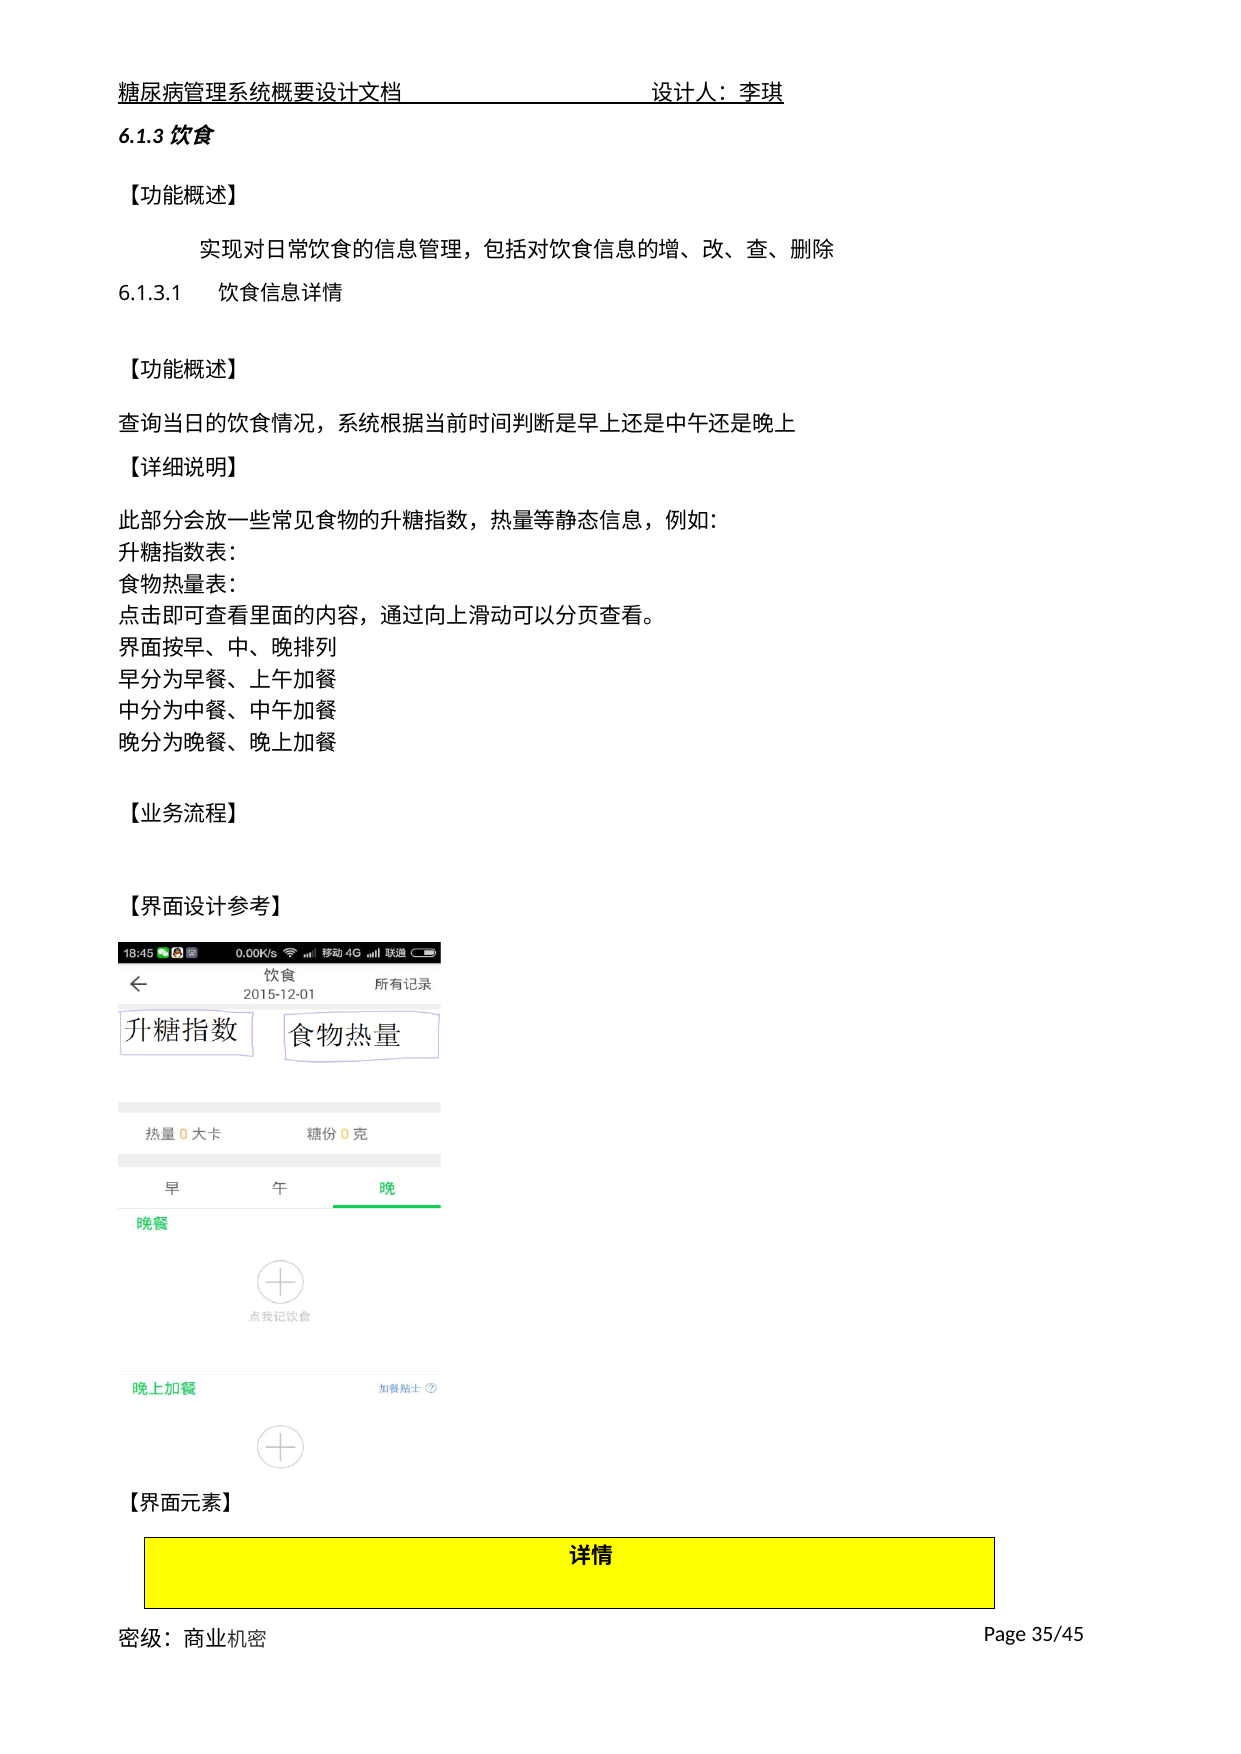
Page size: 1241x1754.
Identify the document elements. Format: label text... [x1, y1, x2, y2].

text 食物热量表： [118, 567, 1122, 598]
subtitle 【业务流程】 [118, 796, 1122, 828]
subtitle 【功能概述】 [118, 178, 1122, 210]
picture [118, 942, 462, 1474]
subtitle 【界面设计参考】 [118, 889, 1122, 921]
text 查询当日的饮食情况，系统根据当前时间判断是早上还是中午还是晚上 [118, 406, 1122, 437]
text 界面按早、中、晚排列 [118, 630, 1122, 662]
text 中分为中餐、中午加餐 [118, 693, 1122, 725]
text 晚分为晚餐、晚上加餐 [118, 725, 1122, 757]
text 升糖指数表： [118, 535, 1122, 567]
subtitle 【详细说明】 [118, 450, 1122, 481]
table_header 详情 [145, 1538, 994, 1608]
text 此部分会放一些常见食物的升糖指数，热量等静态信息，例如： [118, 503, 1122, 535]
subtitle 【界面元素】 [118, 1486, 1122, 1516]
text 点击即可查看里面的内容，通过向上滑动可以分页查看。 [118, 598, 1122, 630]
list 实现对日常饮食的信息管理，包括对饮食信息的增、改、查、删除 [199, 232, 1122, 263]
subtitle 【功能概述】 [118, 352, 1122, 383]
subtitle 饮食信息详情 [118, 276, 1122, 306]
text 早分为早餐、上午加餐 [118, 662, 1122, 693]
subtitle 饮食 [118, 118, 1122, 150]
